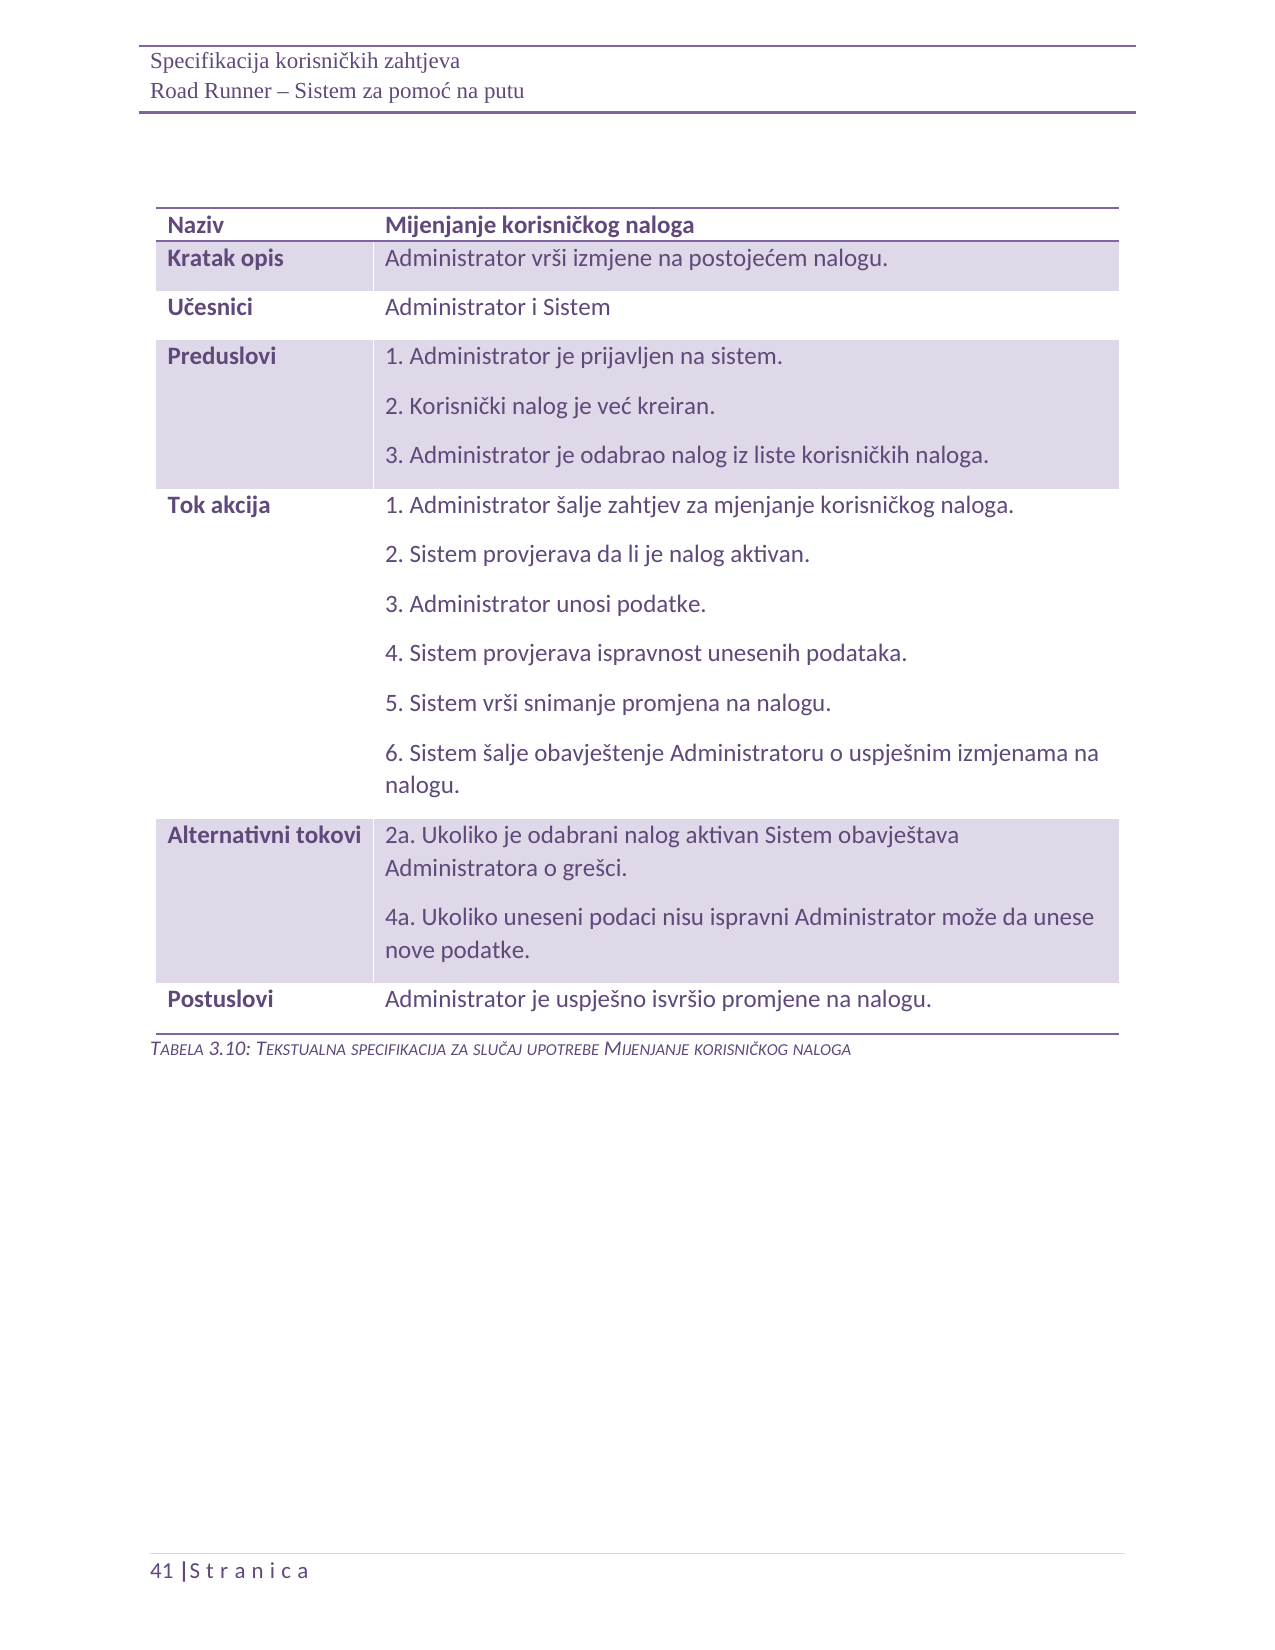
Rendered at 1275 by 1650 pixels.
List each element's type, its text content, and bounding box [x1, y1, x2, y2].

table_cell Učesnici [156, 291, 373, 340]
table_cell Alternativni tokovi [156, 819, 373, 983]
table_cell 1. Administrator šalje zahtjev za mjenjanje korisničkog naloga. 2. Sistem provjerava da li je nalog aktivan. 3. Administrator unosi podatke. 4. Sistem provjerava ispravnost unesenih podataka. 5. Sistem vrši snimanje promjena na nalogu. 6. Sistem šalje obavještenje Administratoru o uspješnim izmjenama na nalogu. [374, 489, 1119, 819]
table_cell Administrator vrši izmjene na postojećem nalogu. [374, 242, 1119, 291]
table_header Mijenjanje korisničkog naloga [374, 209, 1119, 240]
table_cell Postuslovi [156, 984, 373, 1033]
text Tabela 3.10: Tekstualna specifikacija za slučaj upotrebe Mijenjanje korisničkog naloga [150, 1035, 1125, 1060]
table_cell Kratak opis [156, 242, 373, 291]
table_cell Preduslovi [156, 340, 373, 489]
table_cell Tok akcija [156, 489, 373, 819]
table_cell Administrator i Sistem [374, 291, 1119, 340]
table_header Naziv [156, 209, 373, 240]
table_cell Administrator je uspješno isvršio promjene na nalogu. [374, 984, 1119, 1033]
table_cell 1. Administrator je prijavljen na sistem. 2. Korisnički nalog je već kreiran. 3. Administrator je odabrao nalog iz liste korisničkih naloga. [374, 340, 1119, 489]
table_cell 2a. Ukoliko je odabrani nalog aktivan Sistem obavještava Administratora o grešci. 4a. Ukoliko uneseni podaci nisu ispravni Administrator može da unese nove podatke. [374, 819, 1119, 983]
